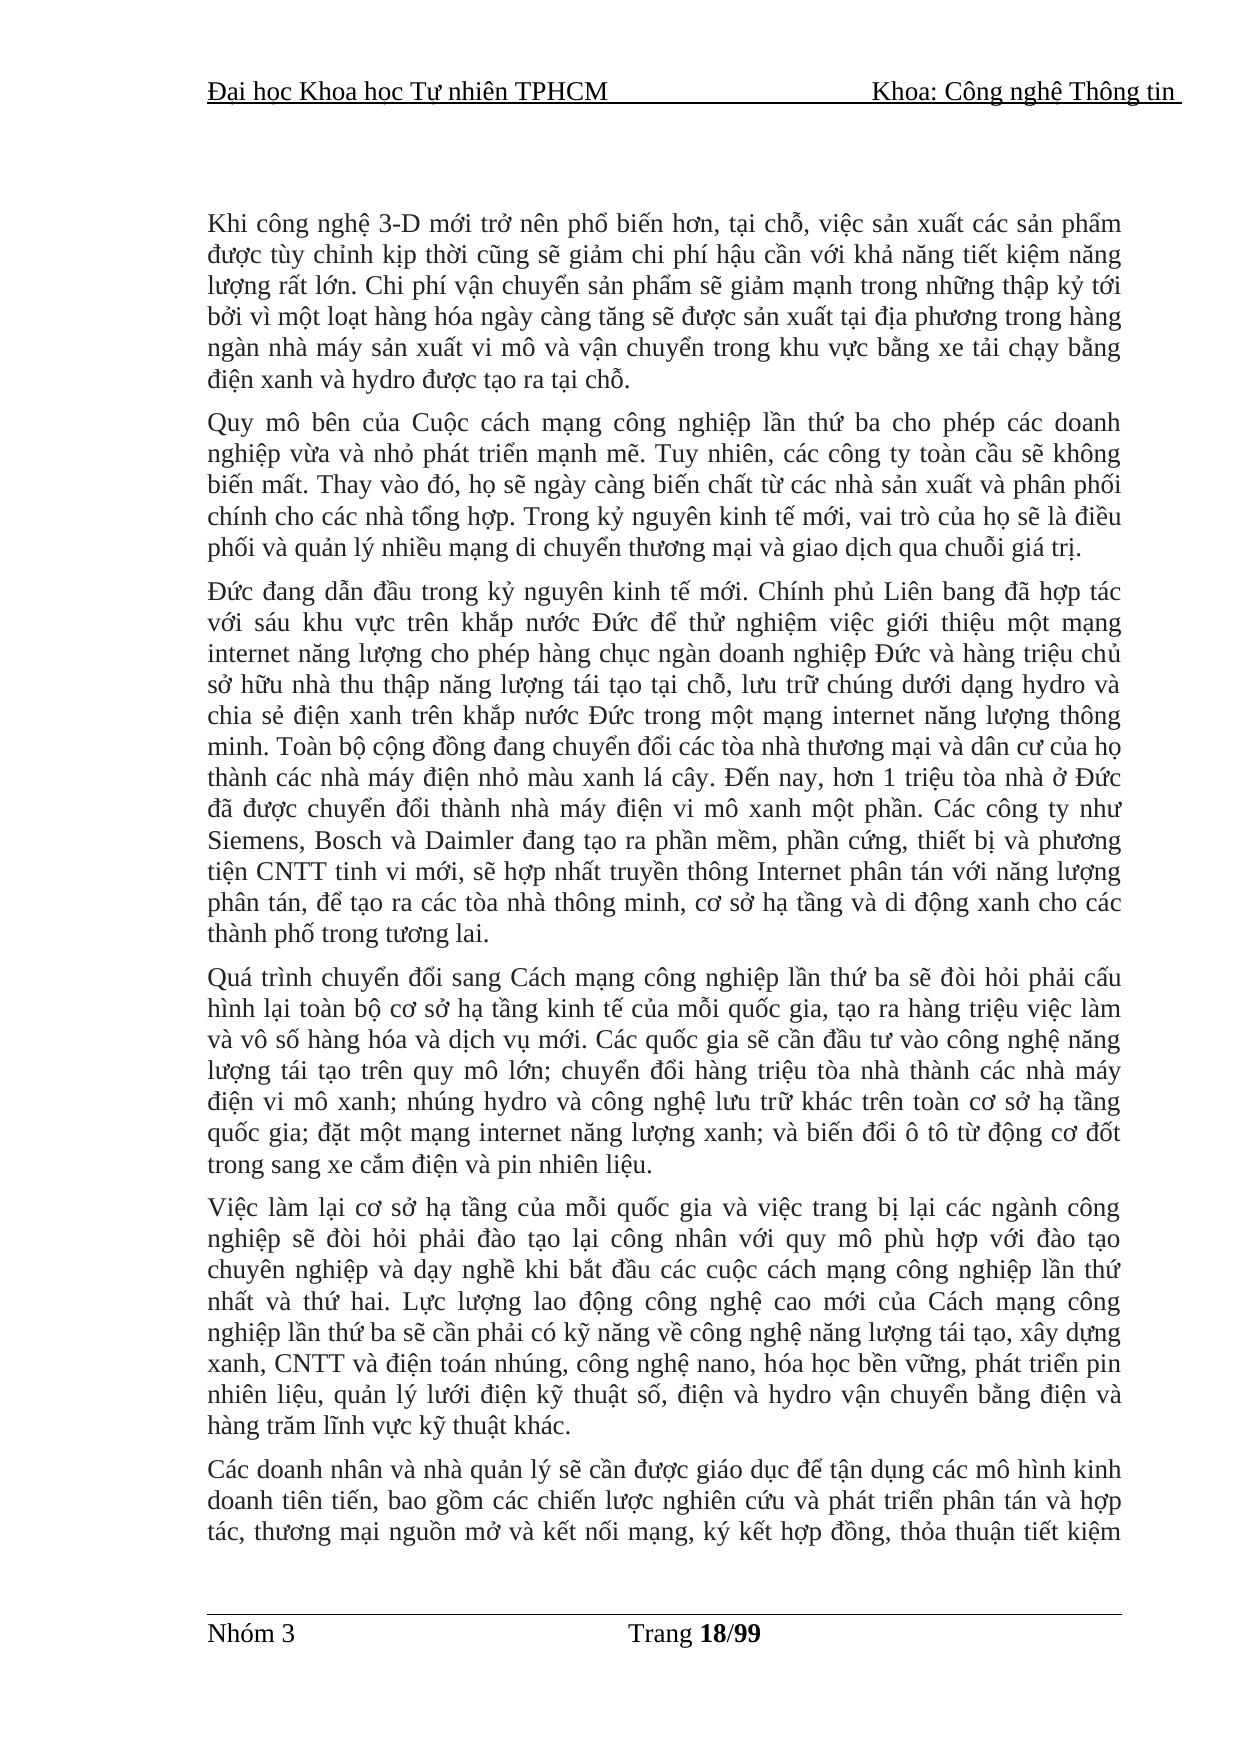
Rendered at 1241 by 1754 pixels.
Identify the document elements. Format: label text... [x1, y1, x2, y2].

text Đức đang dẫn đầu trong kỷ nguyên kinh tế mới. Chính phủ Liên bang đã hợp tác với sáu khu vực trên khắp nước Đức để thử nghiệm việc giới thiệu một mạng internet năng lượng cho phép hàng chục ngàn doanh nghiệp Đức và hàng triệu chủ sở hữu nhà thu thập năng lượng tái tạo tại chỗ, lưu trữ chúng dưới dạng hydro và chia sẻ điện xanh trên khắp nước Đức trong một mạng internet năng lượng thông minh. Toàn bộ cộng đồng đang chuyển đổi các tòa nhà thương mại và dân cư của họ thành các nhà máy điện nhỏ màu xanh lá cây. Đến nay, hơn 1 triệu tòa nhà ở Đức đã được chuyển đổi thành nhà máy điện vi mô xanh một phần. Các công ty như Siemens, Bosch và Daimler đang tạo ra phần mềm, phần cứng, thiết bị và phương tiện CNTT tinh vi mới, sẽ hợp nhất truyền thông Internet phân tán với năng lượng phân tán, để tạo ra các tòa nhà thông minh, cơ sở hạ tầng và di động xanh cho các thành phố trong tương lai. [207, 574, 1122, 948]
text Quá trình chuyển đổi sang Cách mạng công nghiệp lần thứ ba sẽ đòi hỏi phải cấu hình lại toàn bộ cơ sở hạ tầng kinh tế của mỗi quốc gia, tạo ra hàng triệu việc làm và vô số hàng hóa và dịch vụ mới. Các quốc gia sẽ cần đầu tư vào công nghệ năng lượng tái tạo trên quy mô lớn; chuyển đổi hàng triệu tòa nhà thành các nhà máy điện vi mô xanh; nhúng hydro và công nghệ lưu trữ khác trên toàn cơ sở hạ tầng quốc gia; đặt một mạng internet năng lượng xanh; và biến đổi ô tô từ động cơ đốt trong sang xe cắm điện và pin nhiên liệu. [207, 961, 1122, 1179]
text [207, 1453, 1122, 1546]
text Việc làm lại cơ sở hạ tầng của mỗi quốc gia và việc trang bị lại các ngành công nghiệp sẽ đòi hỏi phải đào tạo lại công nhân với quy mô phù hợp với đào tạo chuyên nghiệp và dạy nghề khi bắt đầu các cuộc cách mạng công nghiệp lần thứ nhất và thứ hai. Lực lượng lao động công nghệ cao mới của Cách mạng công nghiệp lần thứ ba sẽ cần phải có kỹ năng về công nghệ năng lượng tái tạo, xây dựng xanh, CNTT và điện toán nhúng, công nghệ nano, hóa học bền vững, phát triển pin nhiên liệu, quản lý lưới điện kỹ thuật số, điện và hydro vận chuyển bằng điện và hàng trăm lĩnh vực kỹ thuật khác. [207, 1191, 1122, 1441]
text Khi công nghệ 3-D mới trở nên phổ biến hơn, tại chỗ, việc sản xuất các sản phẩm được tùy chỉnh kịp thời cũng sẽ giảm chi phí hậu cần với khả năng tiết kiệm năng lượng rất lớn. Chi phí vận chuyển sản phẩm sẽ giảm mạnh trong những thập kỷ tới bởi vì một loạt hàng hóa ngày càng tăng sẽ được sản xuất tại địa phương trong hàng ngàn nhà máy sản xuất vi mô và vận chuyển trong khu vực bằng xe tải chạy bằng điện xanh và hydro được tạo ra tại chỗ. [207, 207, 1122, 394]
text Quy mô bên của Cuộc cách mạng công nghiệp lần thứ ba cho phép các doanh nghiệp vừa và nhỏ phát triển mạnh mẽ. Tuy nhiên, các công ty toàn cầu sẽ không biến mất. Thay vào đó, họ sẽ ngày càng biến chất từ các nhà sản xuất và phân phối chính cho các nhà tổng hợp. Trong kỷ nguyên kinh tế mới, vai trò của họ sẽ là điều phối và quản lý nhiều mạng di chuyển thương mại và giao dịch qua chuỗi giá trị. [207, 406, 1122, 562]
